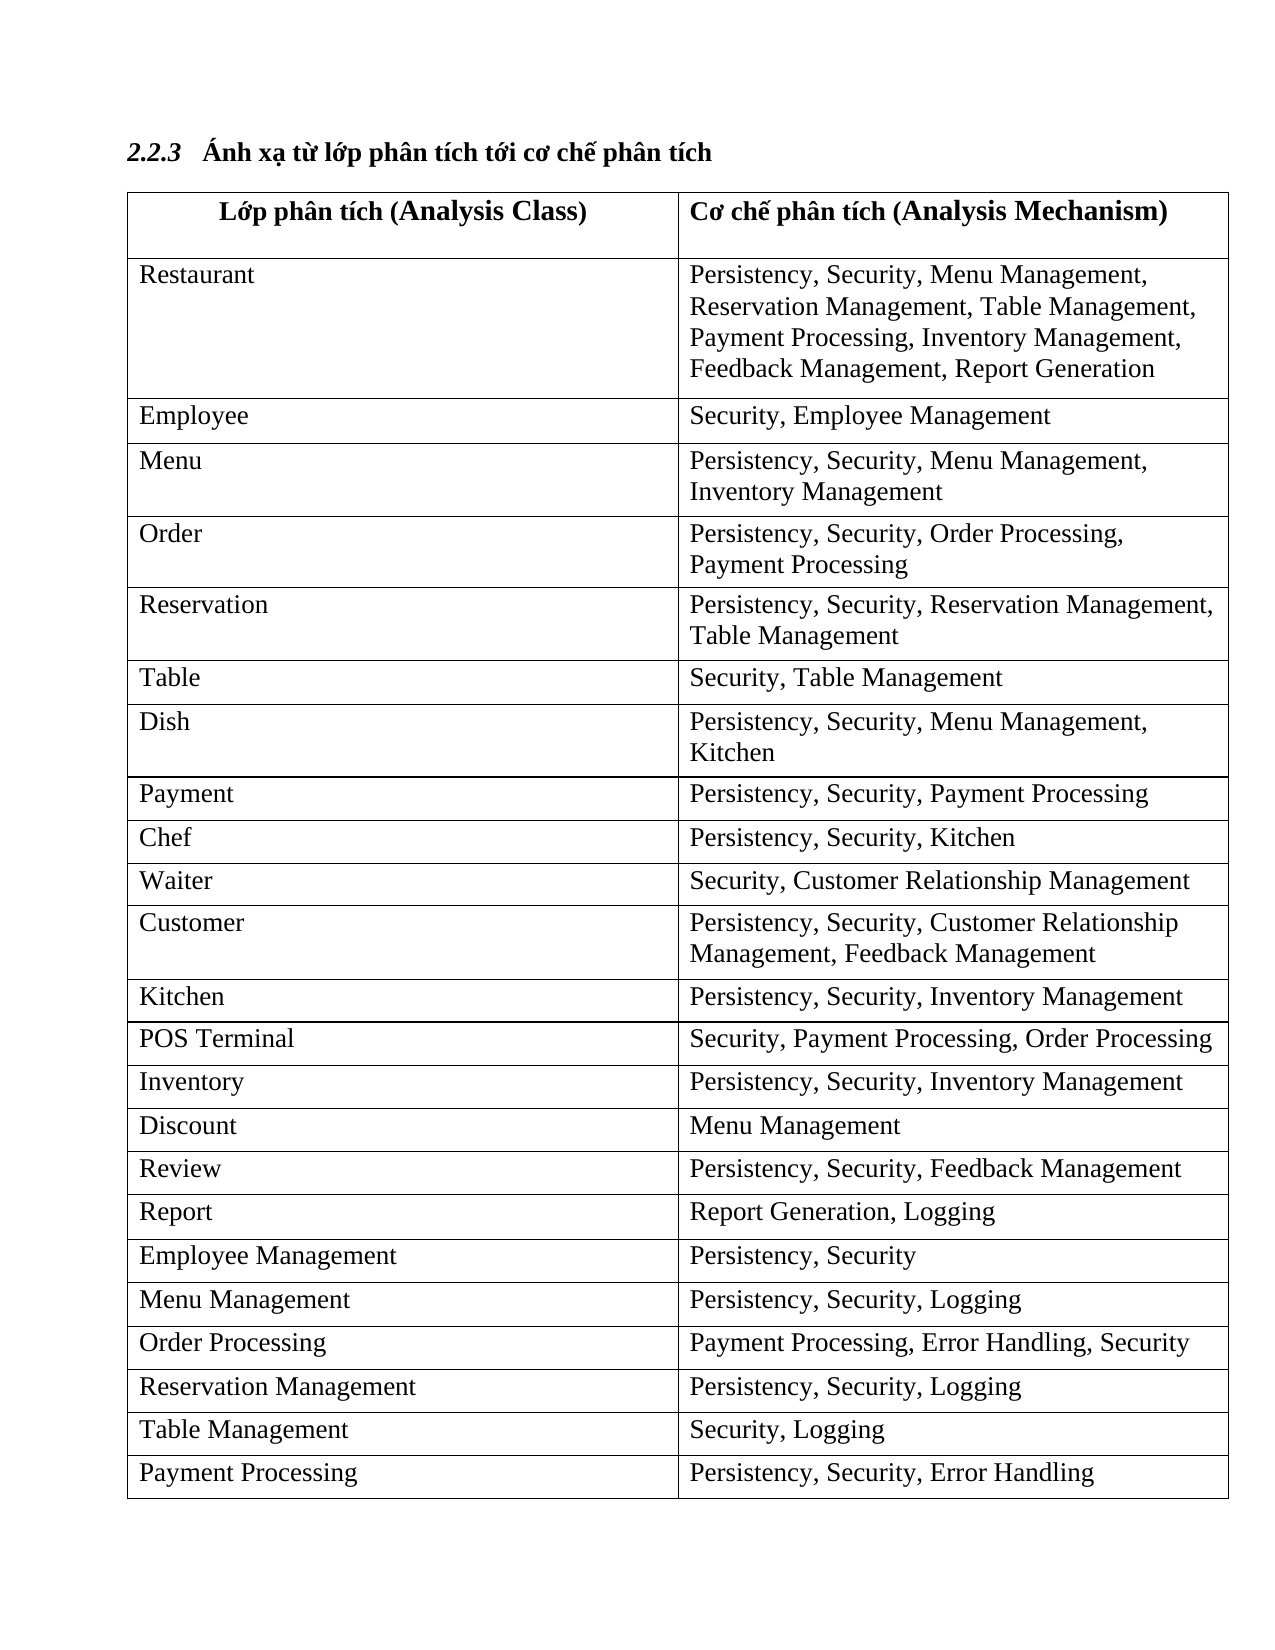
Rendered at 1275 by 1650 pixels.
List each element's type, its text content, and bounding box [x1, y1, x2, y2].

table_cell Persistency, Security, Kitchen [679, 821, 1228, 863]
table_cell Persistency, Security, Menu Management, Inventory Management [679, 444, 1228, 516]
table_cell Table [128, 661, 678, 704]
table_cell Review [128, 1152, 678, 1194]
table_cell Security, Table Management [679, 661, 1228, 704]
table_cell Reservation Management [128, 1370, 678, 1412]
table_header Lớp phân tích (Analysis Class) [128, 193, 678, 257]
table_cell Order [128, 517, 678, 587]
table_cell Persistency, Security, Inventory Management [679, 980, 1228, 1021]
table_cell Persistency, Security, Menu Management, Kitchen [679, 705, 1228, 776]
table_cell Menu Management [679, 1109, 1228, 1151]
table_cell Persistency, Security, Logging [679, 1283, 1228, 1326]
table_cell Security, Logging [679, 1413, 1228, 1455]
table_cell Order Processing [128, 1327, 678, 1368]
table_cell Persistency, Security, Customer Relationship Management, Feedback Management [679, 906, 1228, 979]
subtitle Ánh xạ từ lớp phân tích tới cơ chế phân tích [127, 142, 1229, 167]
table_cell Persistency, Security, Logging [679, 1370, 1228, 1412]
table_cell Security, Payment Processing, Order Processing [679, 1023, 1228, 1064]
table_cell Employee [128, 399, 678, 443]
table_cell Restaurant [128, 259, 678, 398]
table_cell Payment Processing [128, 1456, 678, 1498]
table_cell Persistency, Security, Menu Management, Reservation Management, Table Management, Payment Processing, Inventory Management, Feedback Management, Report Generation [679, 259, 1228, 398]
table_cell Employee Management [128, 1240, 678, 1282]
table_cell Persistency, Security [679, 1240, 1228, 1282]
table_cell Persistency, Security, Inventory Management [679, 1066, 1228, 1108]
table_cell Customer [128, 906, 678, 979]
table_cell Persistency, Security, Payment Processing [679, 778, 1228, 820]
table_cell Persistency, Security, Error Handling [679, 1456, 1228, 1498]
table_cell Security, Employee Management [679, 399, 1228, 443]
table_cell Payment Processing, Error Handling, Security [679, 1327, 1228, 1368]
table_cell Chef [128, 821, 678, 863]
table_cell Table Management [128, 1413, 678, 1455]
table_cell Persistency, Security, Order Processing, Payment Processing [679, 517, 1228, 587]
table_cell Discount [128, 1109, 678, 1151]
table_cell Dish [128, 705, 678, 776]
table_header Cơ chế phân tích (Analysis Mechanism) [679, 193, 1228, 257]
table_cell Security, Customer Relationship Management [679, 864, 1228, 905]
table_cell Inventory [128, 1066, 678, 1108]
table_cell Report Generation, Logging [679, 1195, 1228, 1238]
table_cell POS Terminal [128, 1023, 678, 1064]
table_cell Payment [128, 778, 678, 820]
table_cell Waiter [128, 864, 678, 905]
table_cell Persistency, Security, Feedback Management [679, 1152, 1228, 1194]
table_cell Kitchen [128, 980, 678, 1021]
table_cell Menu Management [128, 1283, 678, 1326]
table_cell Report [128, 1195, 678, 1238]
table_cell Reservation [128, 588, 678, 660]
table_cell Menu [128, 444, 678, 516]
table_cell Persistency, Security, Reservation Management, Table Management [679, 588, 1228, 660]
